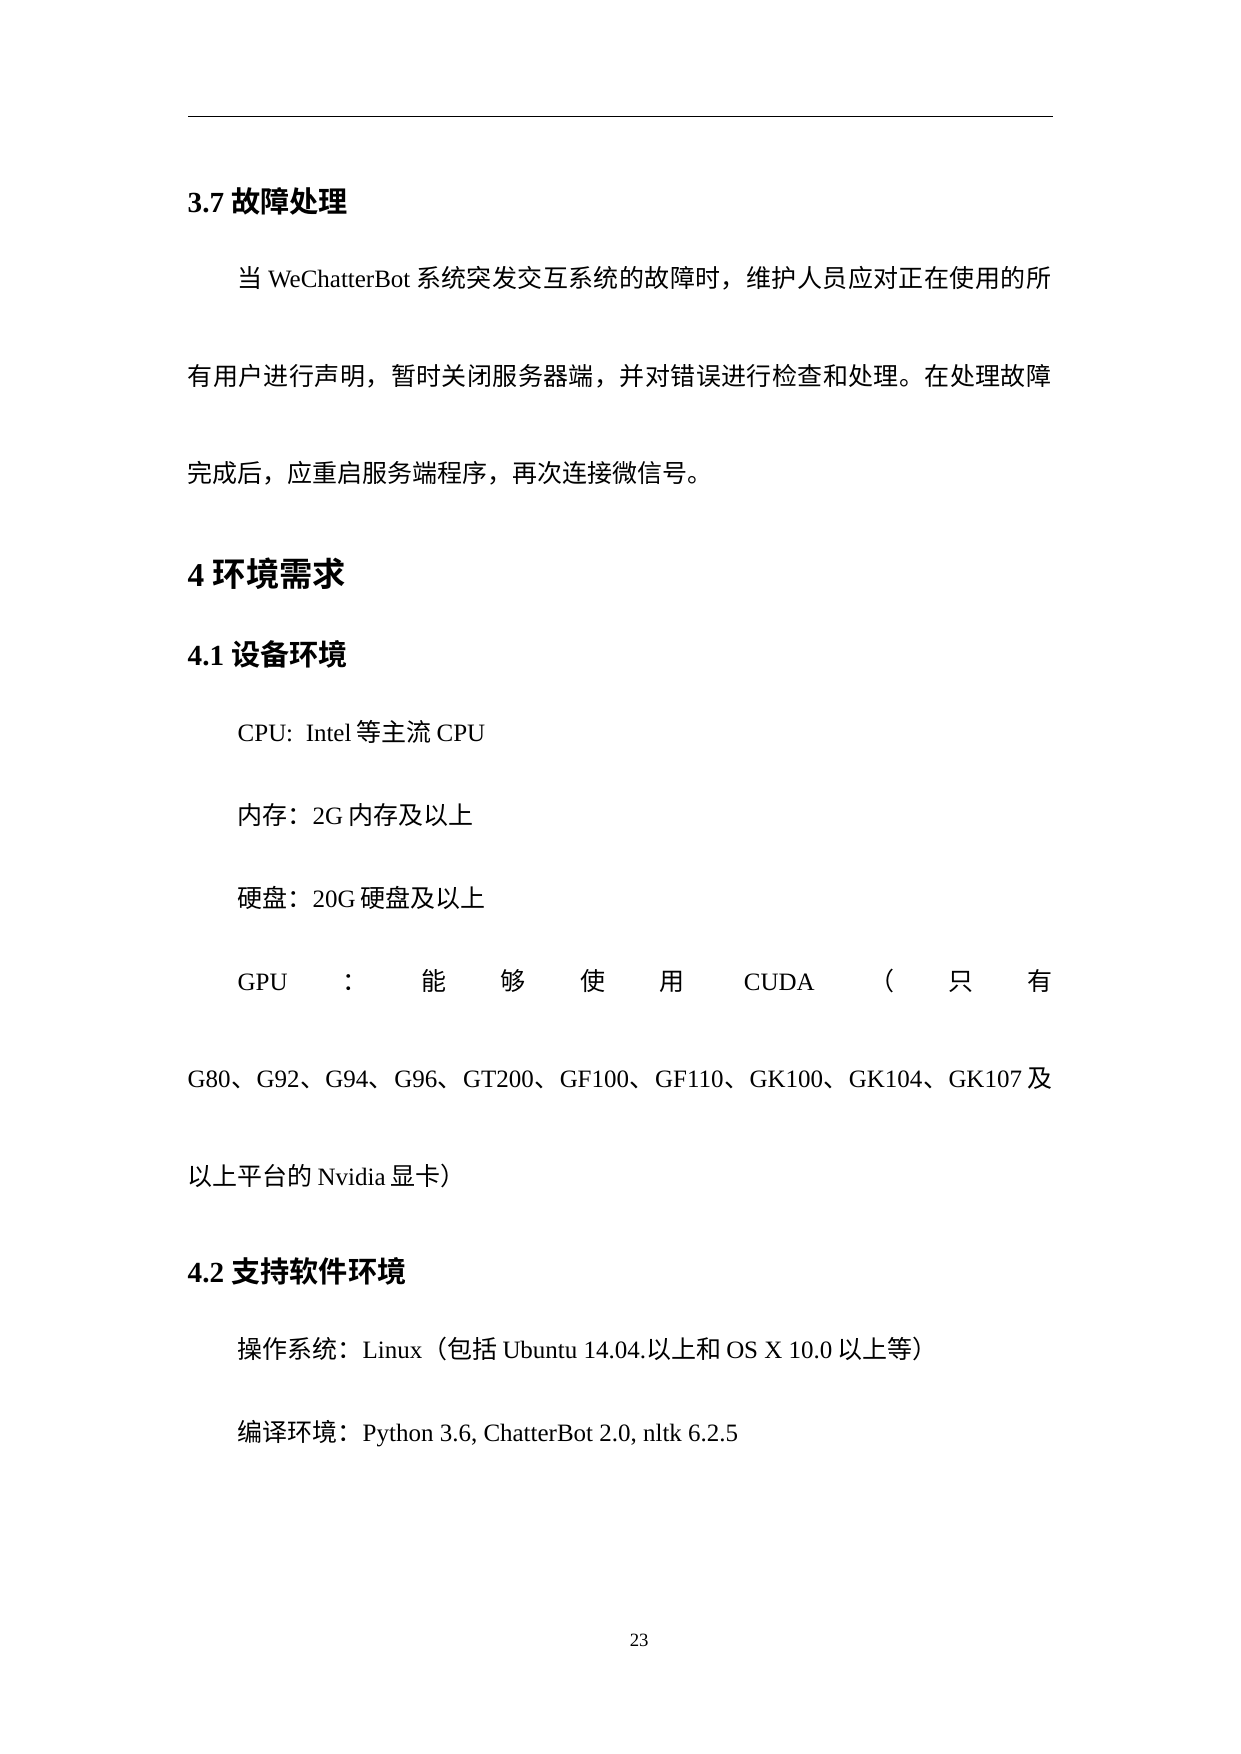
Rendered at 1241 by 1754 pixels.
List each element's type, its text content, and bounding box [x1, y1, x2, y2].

subtitle 4 环境需求 [187, 539, 1053, 604]
text 编译环境：Python 3.6, ChatterBot 2.0, nltk 6.2.5 [187, 1398, 1053, 1463]
subtitle 4.2 支持软件环境 [187, 1238, 1053, 1303]
text 操作系统：Linux（包括Ubuntu 14.04.以上和OS X 10.0以上等） [187, 1315, 1053, 1380]
text 当WeChatterBot系统突发交互系统的故障时，维护人员应对正在使用的所有用户进行声明，暂时关闭服务器端，并对错误进行检查和处理。在处理故障完成后，应重启服务端程序，再次连接微信号。 [187, 244, 1053, 504]
text 内存：2G内存及以上 [187, 781, 1053, 846]
text 硬盘：20G硬盘及以上 [187, 864, 1053, 929]
subtitle 3.7 故障处理 [187, 167, 1053, 232]
text CPU: Intel等主流CPU [187, 698, 1053, 763]
text GPU：能够使用CUDA（只有G80、G92、G94、G96、GT200、GF100、GF110、GK100、GK104、GK107及以上平台的Nvidia显卡） [187, 947, 1053, 1207]
subtitle 4.1 设备环境 [187, 620, 1053, 685]
